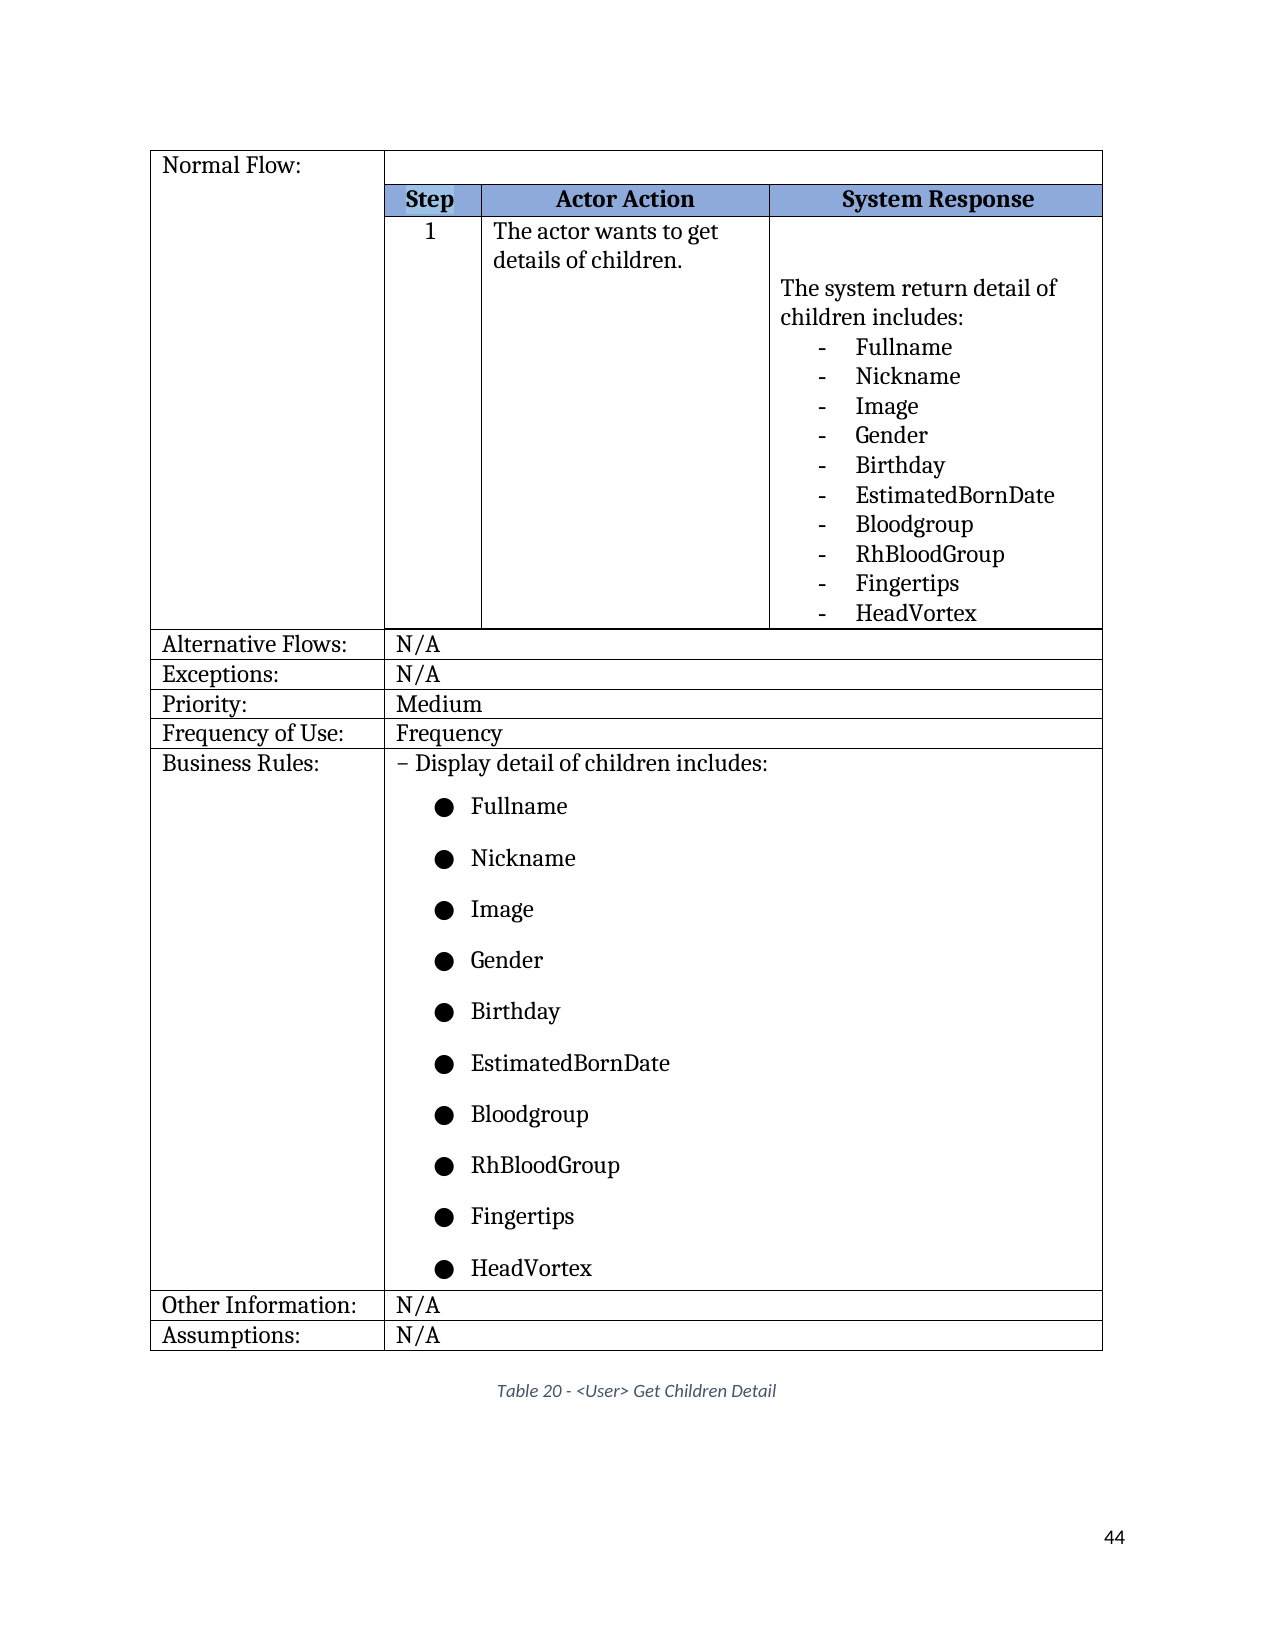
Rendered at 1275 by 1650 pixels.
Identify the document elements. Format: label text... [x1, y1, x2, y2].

table_cell Assumptions: [151, 1321, 384, 1350]
table_cell − Display detail of children includes: Fullname Nickname Image Gender Birthday EstimatedBornDate Bloodgroup RhBloodGroup Fingertips HeadVortex [385, 749, 1102, 1290]
table_cell Alternative Flows: [151, 630, 384, 659]
table_cell Priority: [151, 690, 384, 718]
table_cell Other Information: [151, 1291, 384, 1320]
table_cell [385, 151, 1102, 184]
table_cell [482, 217, 769, 628]
text Table 20 - <User> Get Children Detail [150, 1380, 1125, 1403]
table_cell Medium [385, 690, 1102, 718]
table_cell N/A [385, 630, 1102, 659]
table_cell N/A [385, 1321, 1102, 1350]
table_cell N/A [385, 660, 1102, 688]
table_cell N/A [385, 1291, 1102, 1320]
table_cell Normal Flow: [151, 151, 384, 629]
table_cell [385, 217, 481, 628]
table_cell Business Rules: [151, 749, 384, 1290]
table_cell Frequency of Use: [151, 719, 384, 748]
table_cell Exceptions: [151, 660, 384, 688]
table_cell [770, 217, 1102, 628]
table_cell Frequency [385, 719, 1102, 748]
